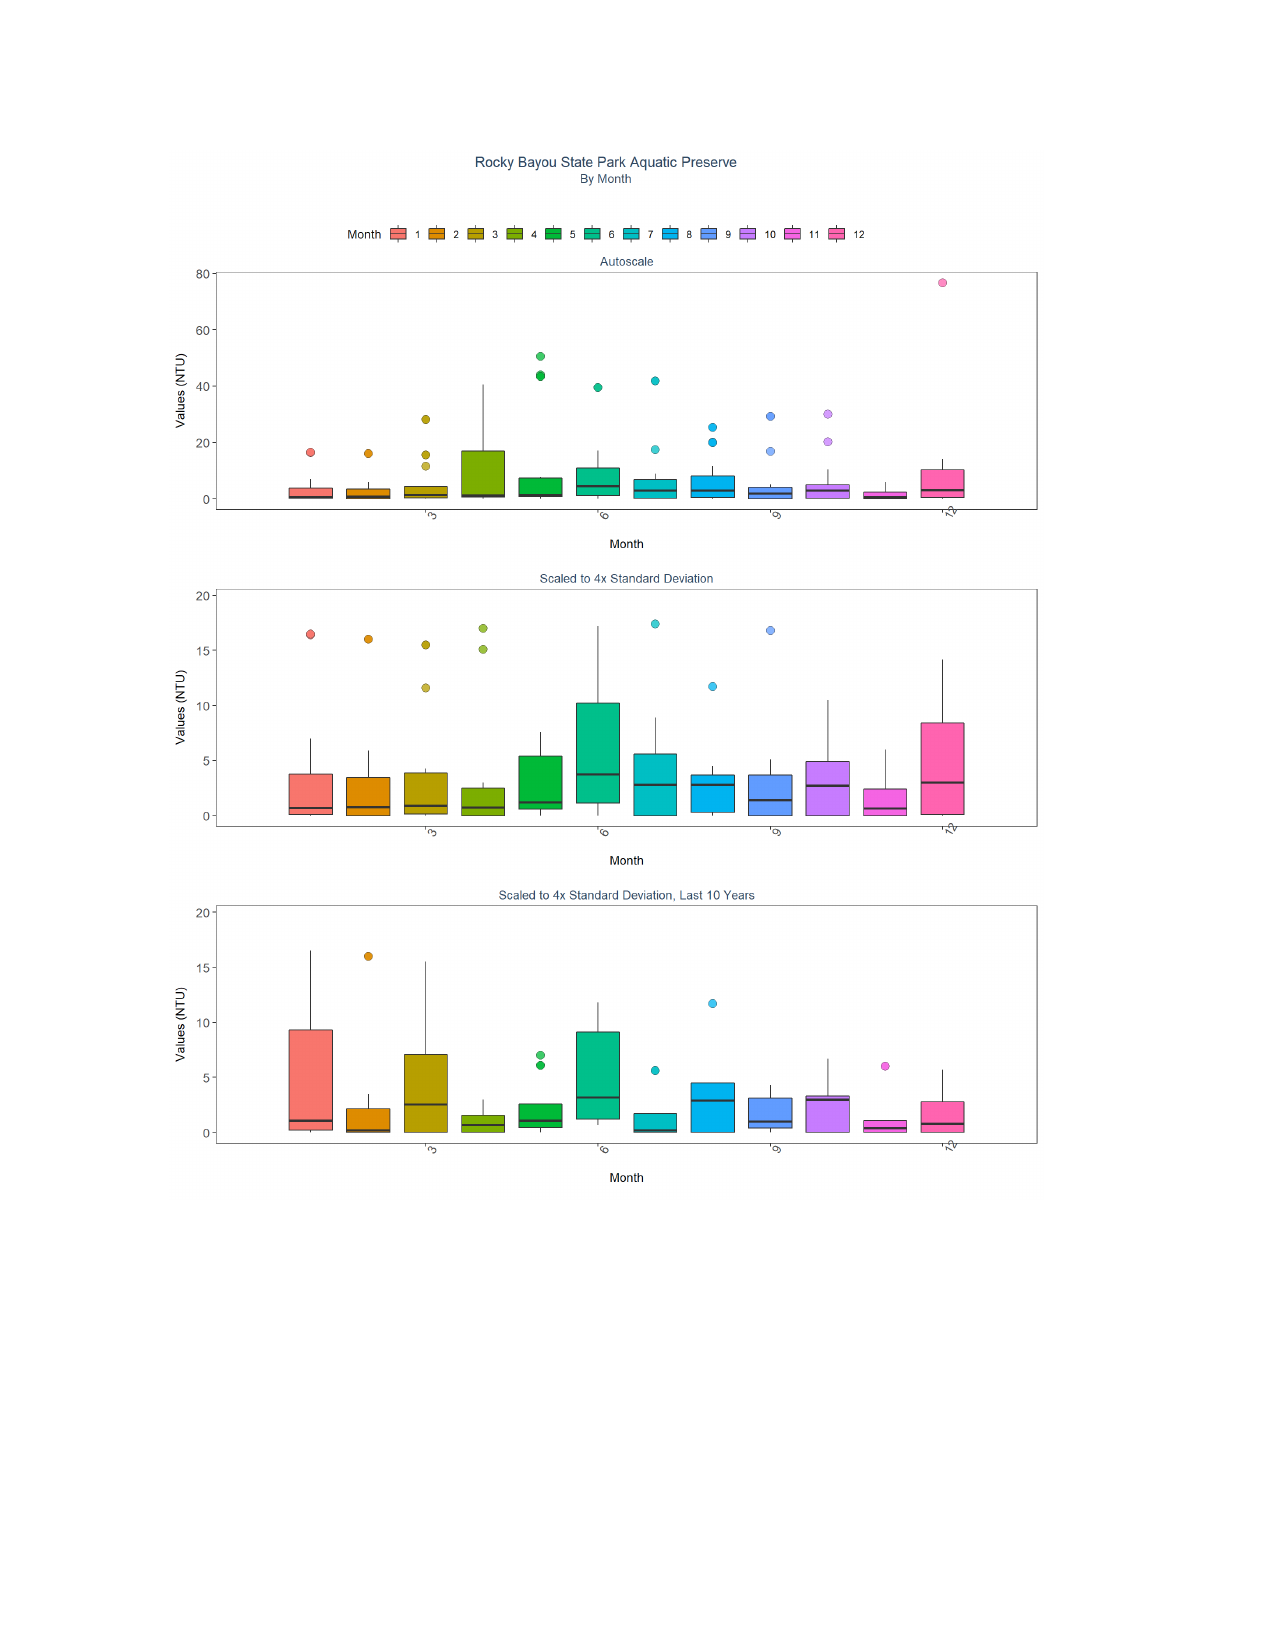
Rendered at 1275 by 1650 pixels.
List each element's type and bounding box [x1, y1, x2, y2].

picture [168, 150, 1044, 1200]
